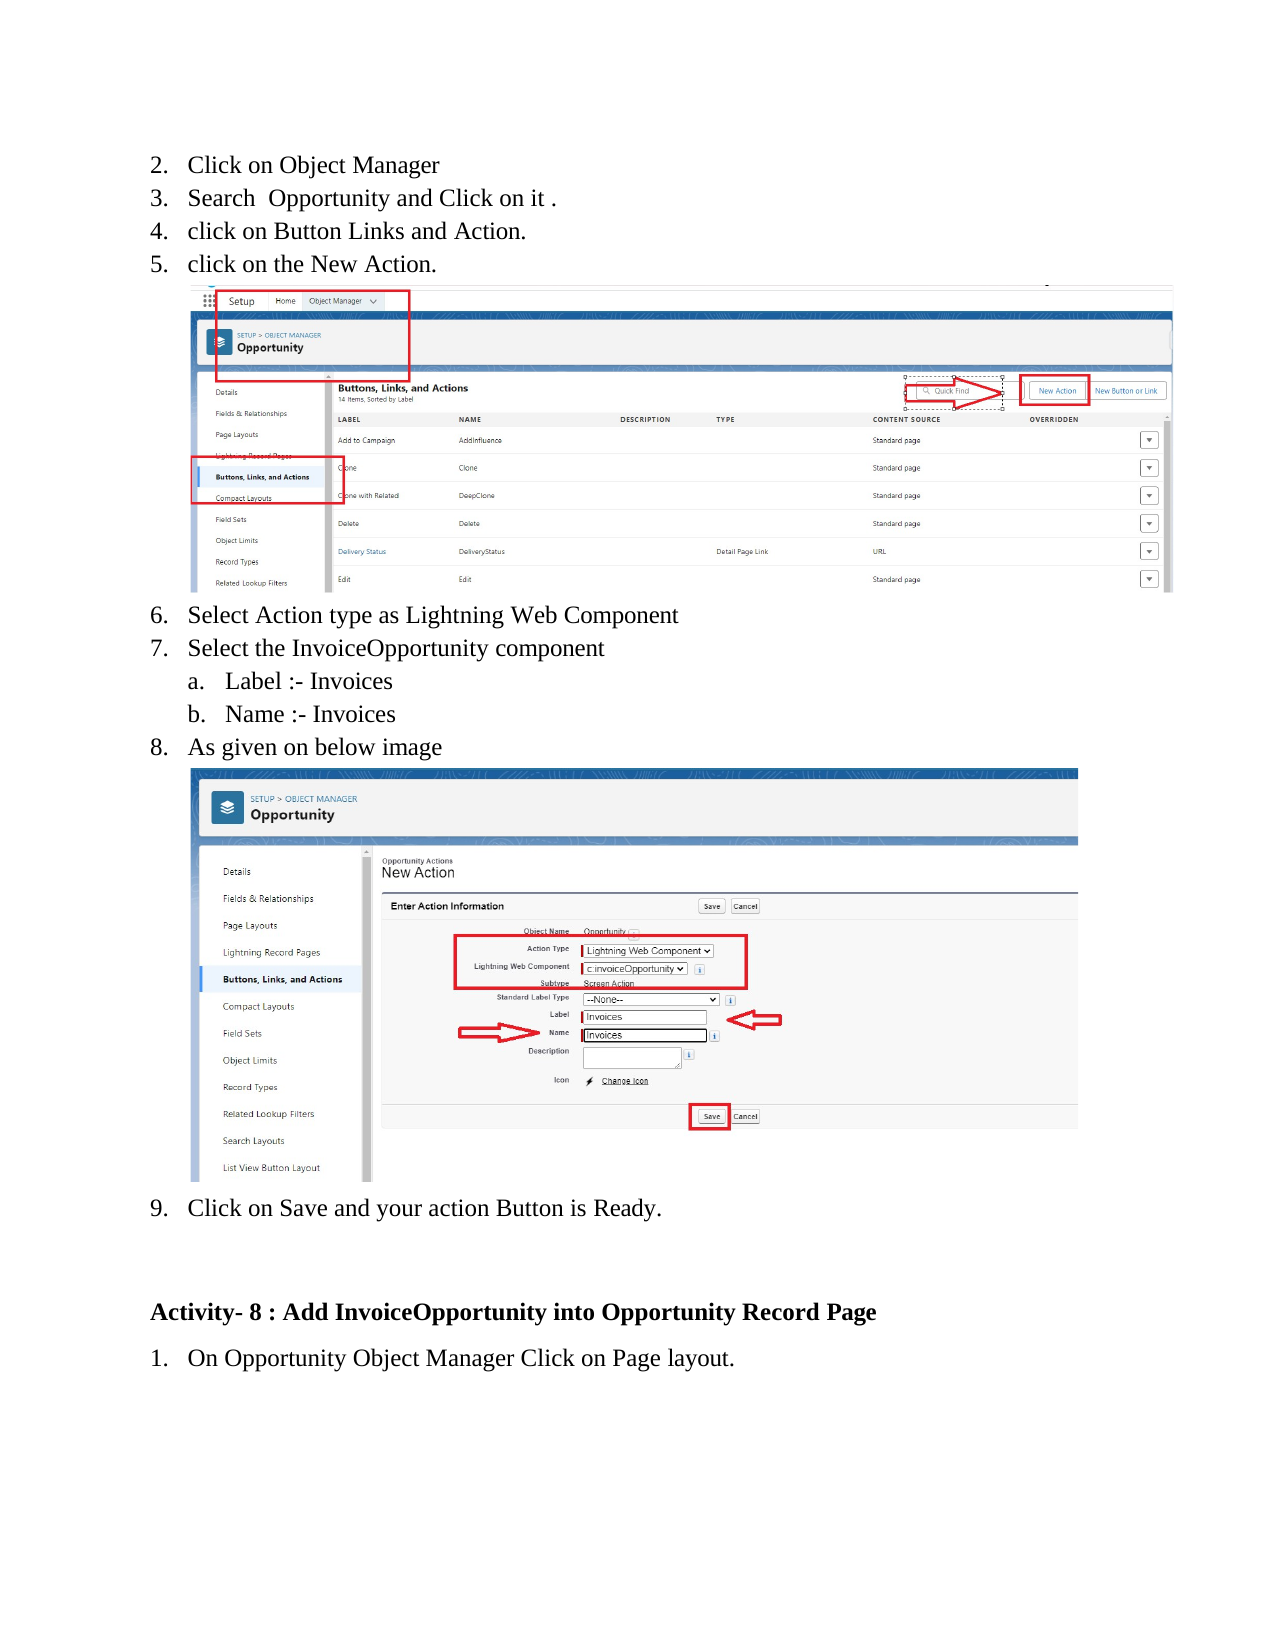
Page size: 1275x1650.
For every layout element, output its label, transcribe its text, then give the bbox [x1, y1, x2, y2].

list Click on Object Manager [150, 150, 1275, 179]
picture [190, 768, 1079, 777]
list Name :- Invoices [187, 699, 1275, 728]
list click on Button Links and Action. [150, 216, 1275, 245]
list Search Opportunity and Click on it . [150, 183, 1275, 212]
list Select Action type as Lightning Web Component [150, 290, 1275, 628]
list Label :- Invoices [187, 666, 1275, 694]
subtitle Activity- 8 : Add InvoiceOpportunity into Opportunity Record Page [150, 1297, 1275, 1326]
list Click on Save and your action Button is Ready. [150, 777, 1275, 1222]
list On Opportunity Object Manager Click on Page layout. [150, 1343, 1275, 1371]
list As given on below image [150, 732, 1275, 761]
list click on the New Action. [150, 249, 1275, 278]
picture [190, 285, 1174, 290]
list Select the InvoiceOpportunity component [150, 633, 1275, 661]
